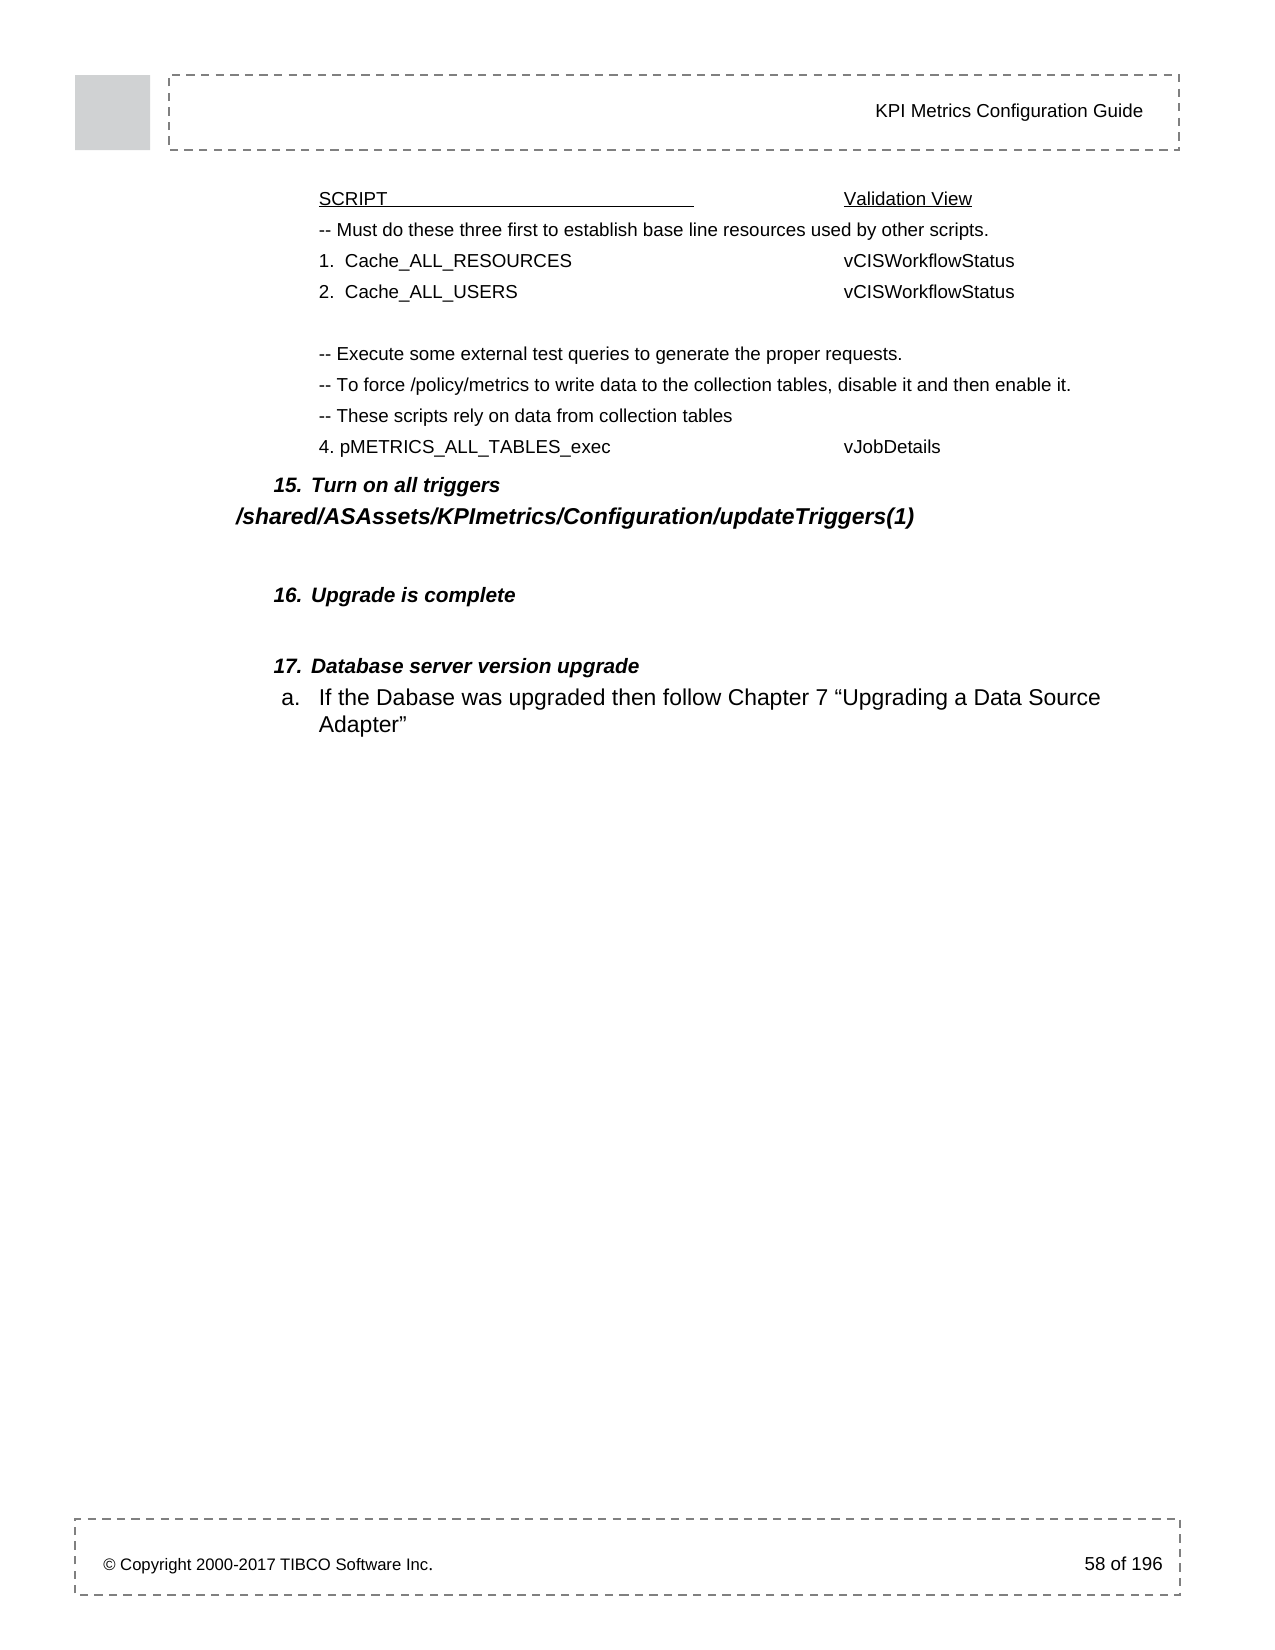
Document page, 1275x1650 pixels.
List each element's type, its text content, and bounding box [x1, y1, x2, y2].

subtitle Database server version upgrade [273, 654, 1162, 678]
text 1. Cache_ALL_RESOURCES vCISWorkflowStatus [319, 249, 1161, 271]
list If the Dabase was upgraded then follow Chapter 7 “Upgrading a Data Source Adapter” [281, 684, 1162, 737]
text 4. pMETRICS_ALL_TABLES_exec vJobDetails [319, 436, 1161, 457]
text -- These scripts rely on data from collection tables [319, 405, 1161, 426]
text -- To force /policy/metrics to write data to the collection tables, disable it and then enable it. [319, 374, 1161, 395]
text 2. Cache_ALL_USERS vCISWorkflowStatus [319, 281, 1161, 302]
text -- Must do these three first to establish base line resources used by other scripts. [319, 218, 1161, 240]
subtitle Upgrade is complete [273, 582, 1162, 606]
text /shared/ASAssets/KPImetrics/Configuration/updateTriggers(1) [236, 503, 1161, 530]
subtitle Turn on all triggers [273, 473, 1162, 497]
text SCRIPT Validation View [319, 187, 1161, 209]
text -- Execute some external test queries to generate the proper requests. [319, 343, 1161, 364]
